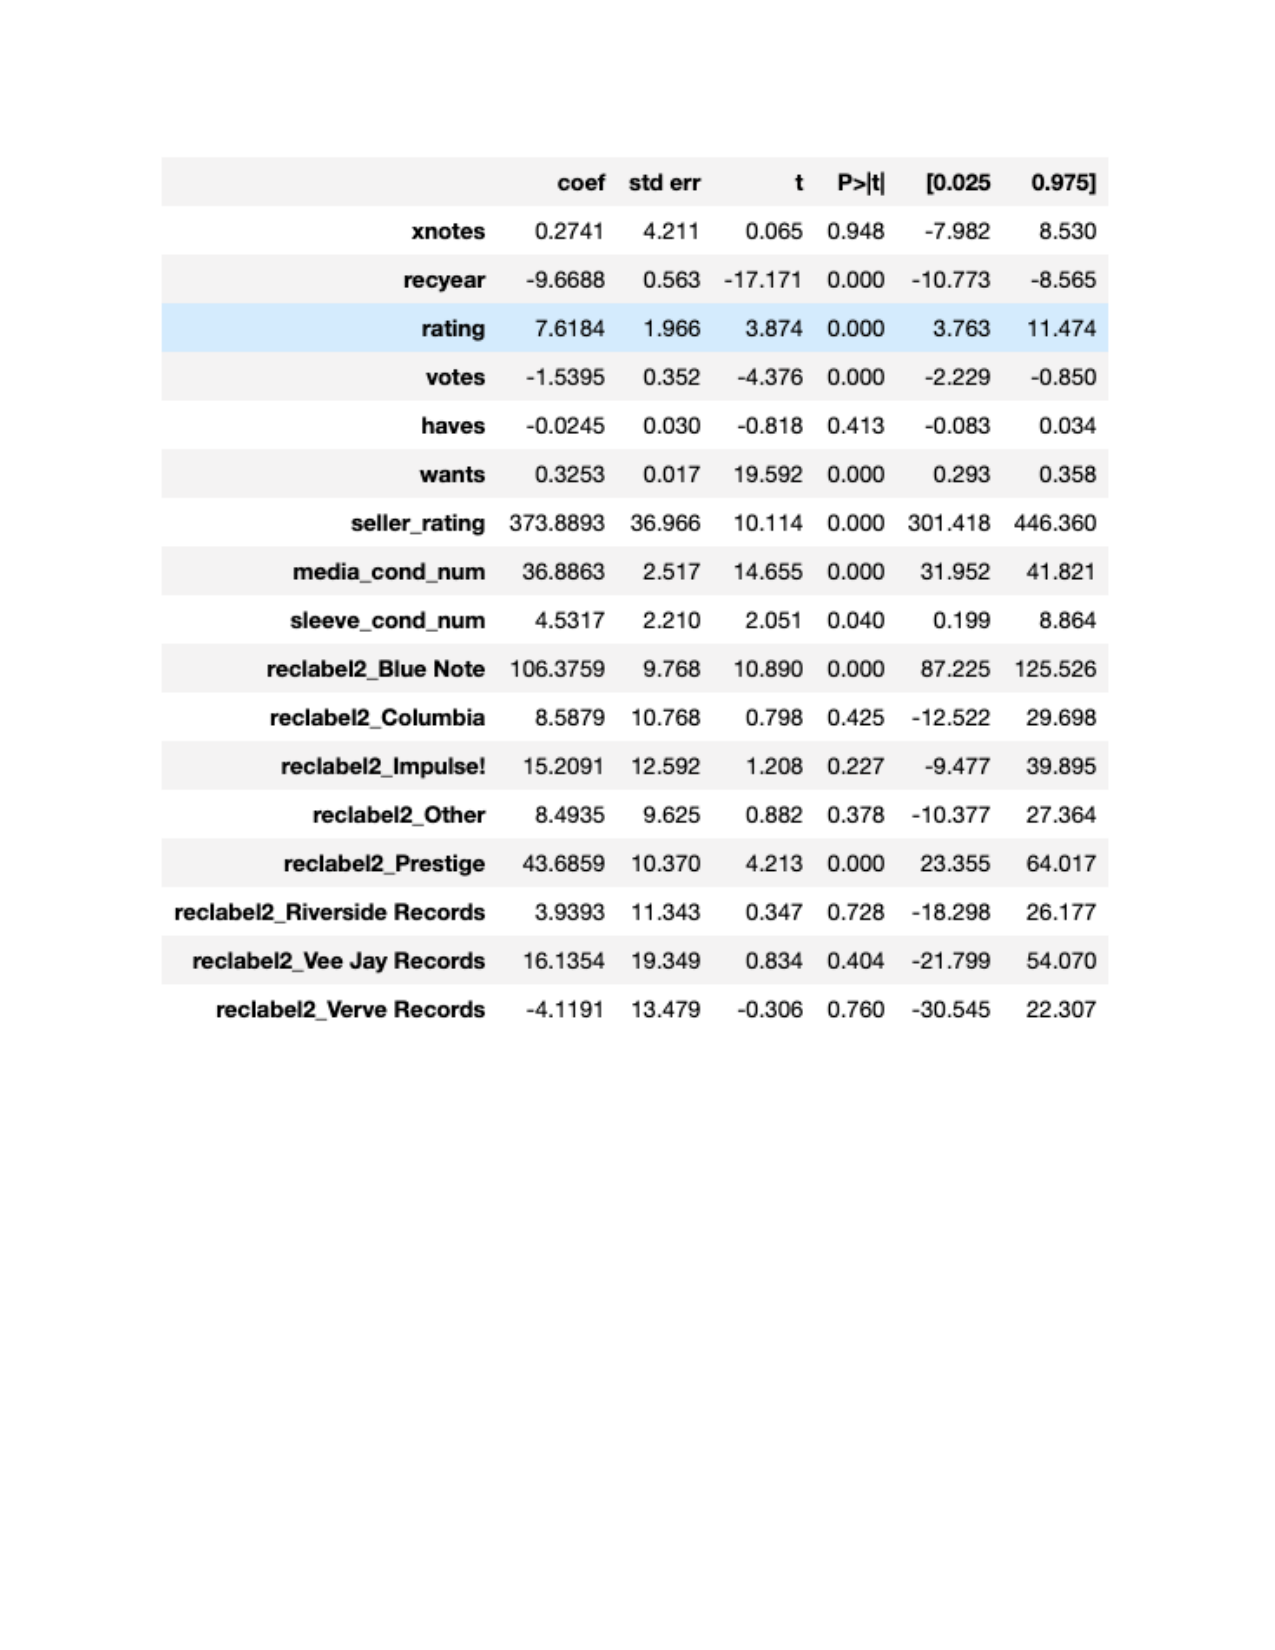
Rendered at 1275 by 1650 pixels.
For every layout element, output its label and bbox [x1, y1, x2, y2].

picture [150, 150, 1125, 1042]
